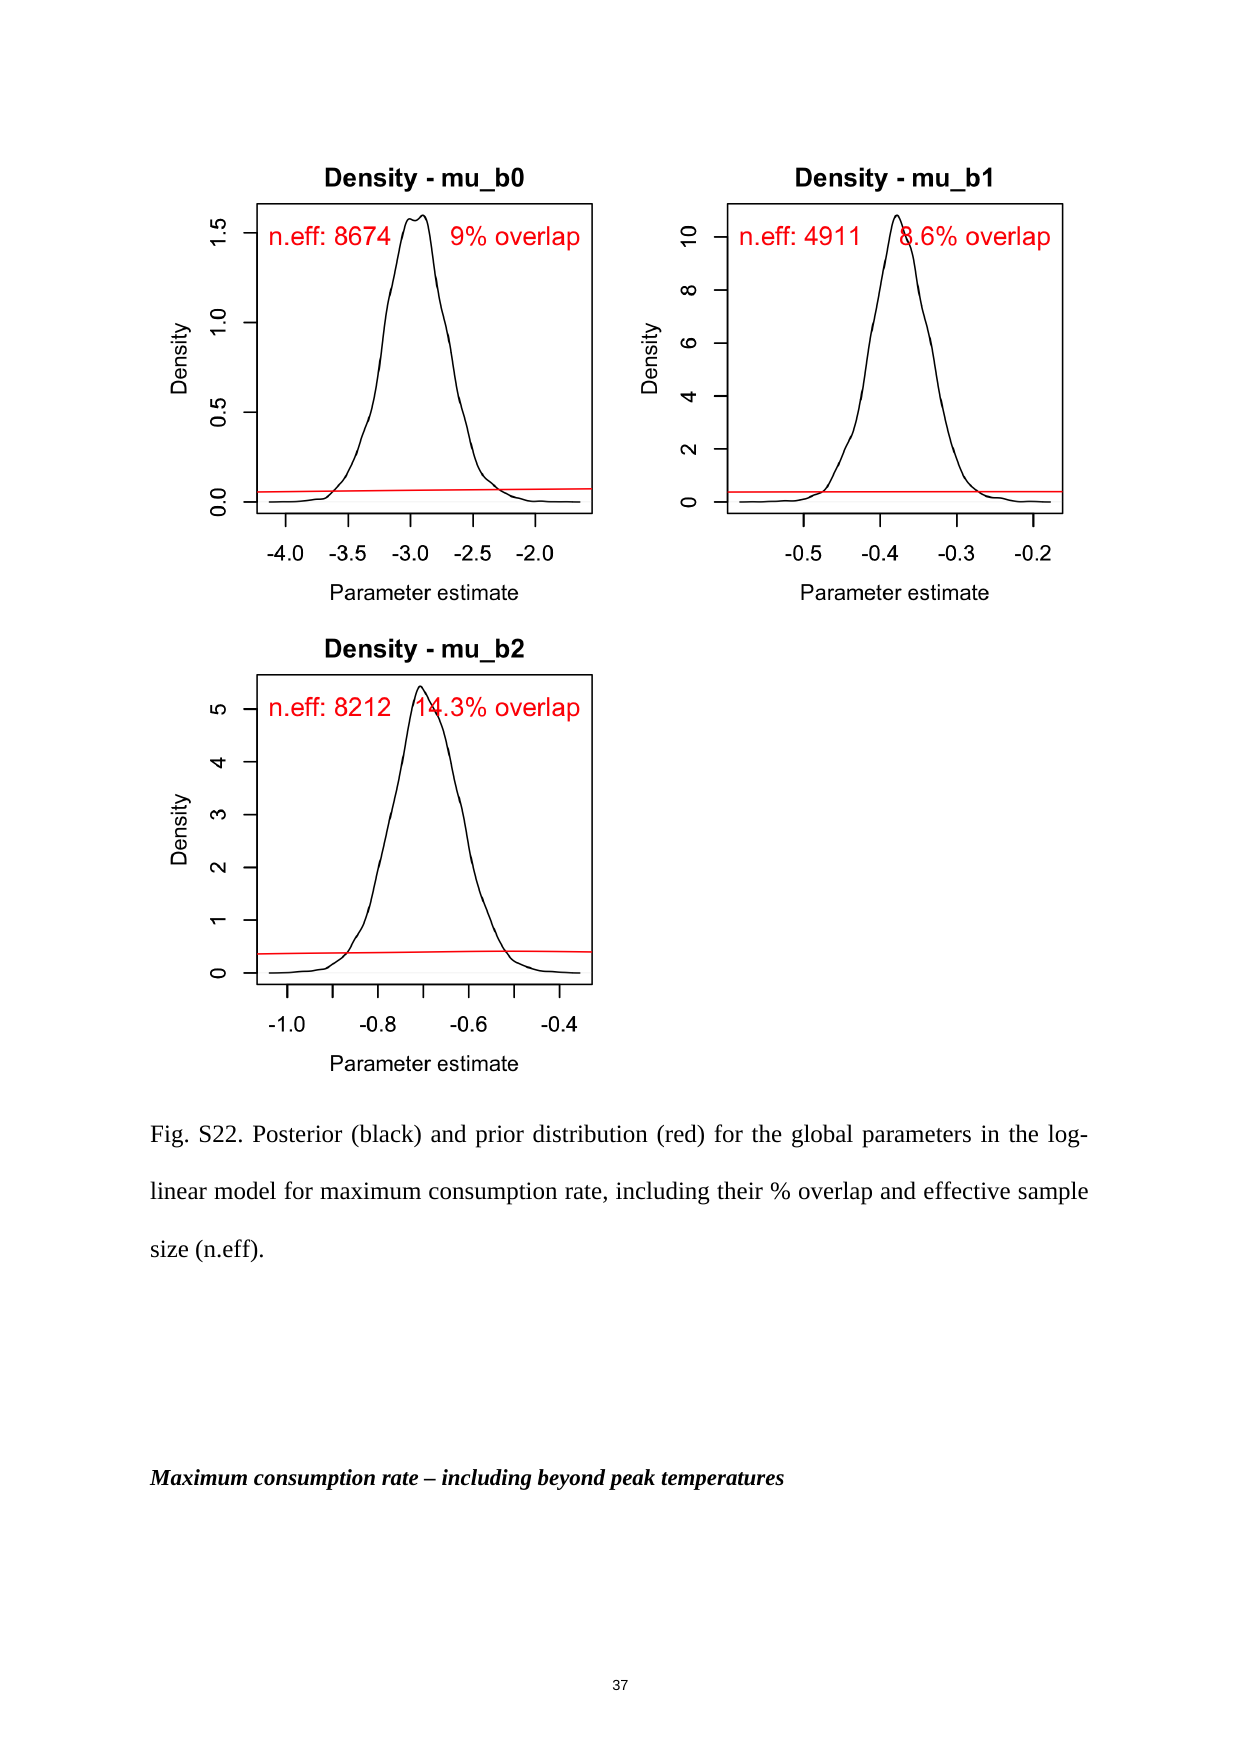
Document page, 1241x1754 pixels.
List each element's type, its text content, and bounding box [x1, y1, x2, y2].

subtitle Maximum consumption rate – including beyond peak temperatures [150, 1464, 1090, 1490]
picture [150, 150, 1091, 1091]
text Fig. S22. Posterior (black) and prior distribution (red) for the global parameters in the log-linear model for maximum consumption rate, including their % overlap and effective sample size (n.eff). [150, 1119, 1090, 1263]
